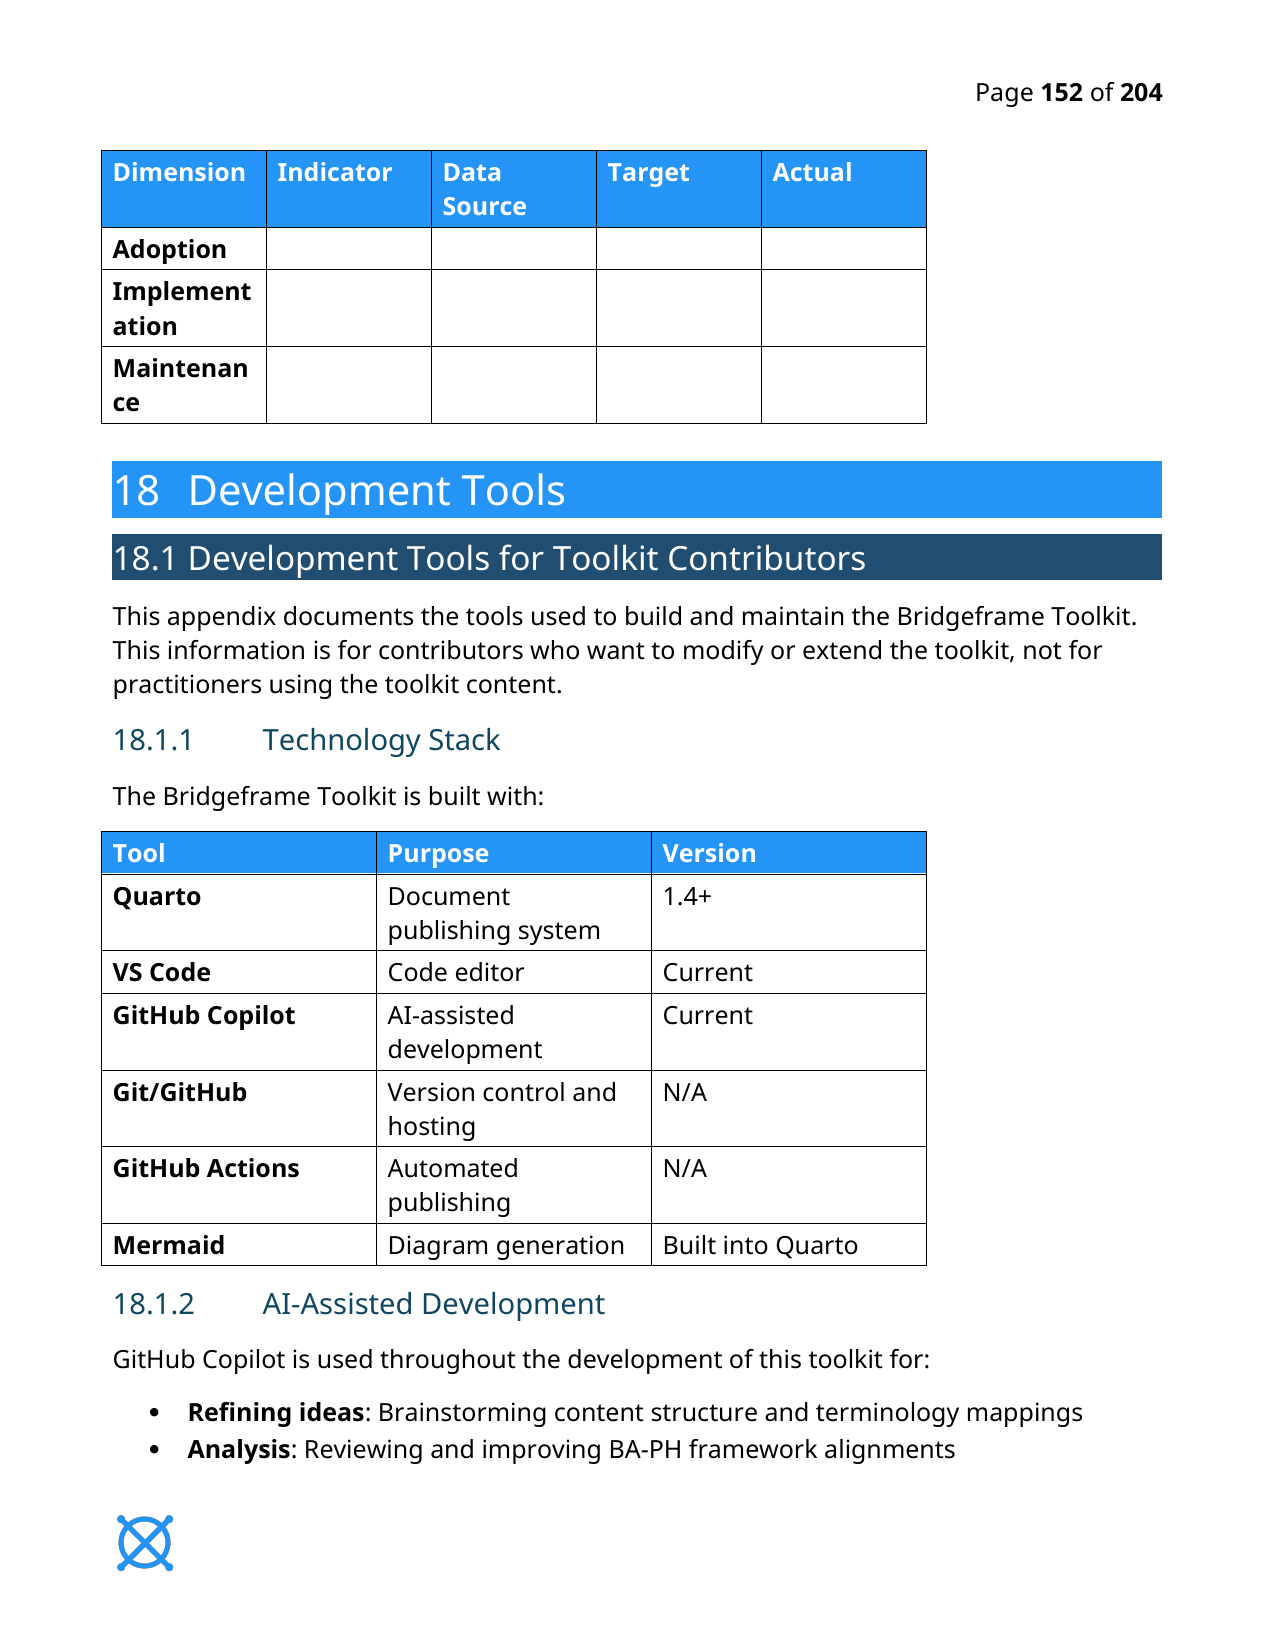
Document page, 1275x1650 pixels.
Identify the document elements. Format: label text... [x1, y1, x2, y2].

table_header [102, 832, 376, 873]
text This appendix documents the tools used to build and maintain the Bridgeframe Toolkit. This information is for contributors who want to modify or extend the toolkit, not for practitioners using the toolkit content. [112, 599, 1162, 701]
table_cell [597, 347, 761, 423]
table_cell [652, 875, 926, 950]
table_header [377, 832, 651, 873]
list Refining ideas: Brainstorming content structure and terminology mappings [150, 1394, 1162, 1428]
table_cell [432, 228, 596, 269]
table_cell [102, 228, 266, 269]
text The Bridgeframe Toolkit is built with: [112, 778, 1162, 812]
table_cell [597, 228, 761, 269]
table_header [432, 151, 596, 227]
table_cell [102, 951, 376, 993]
subtitle Development Tools [112, 461, 1162, 518]
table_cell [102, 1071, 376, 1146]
list Analysis: Reviewing and improving BA-PH framework alignments [150, 1432, 1162, 1466]
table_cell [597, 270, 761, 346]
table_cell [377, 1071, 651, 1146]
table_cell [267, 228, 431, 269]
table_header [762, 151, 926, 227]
subtitle Technology Stack [112, 720, 1162, 759]
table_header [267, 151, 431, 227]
subtitle Development Tools for Toolkit Contributors [112, 534, 1162, 580]
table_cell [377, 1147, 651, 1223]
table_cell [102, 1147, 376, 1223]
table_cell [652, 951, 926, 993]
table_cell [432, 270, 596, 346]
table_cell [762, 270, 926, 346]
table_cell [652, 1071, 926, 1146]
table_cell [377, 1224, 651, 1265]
picture [112, 1511, 177, 1575]
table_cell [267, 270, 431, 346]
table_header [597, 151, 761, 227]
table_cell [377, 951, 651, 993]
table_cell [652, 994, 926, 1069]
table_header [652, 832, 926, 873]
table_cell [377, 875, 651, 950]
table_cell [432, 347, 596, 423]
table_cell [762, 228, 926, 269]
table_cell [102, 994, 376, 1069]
subtitle AI-Assisted Development [112, 1283, 1162, 1323]
text GitHub Copilot is used throughout the development of this toolkit for: [112, 1342, 1162, 1376]
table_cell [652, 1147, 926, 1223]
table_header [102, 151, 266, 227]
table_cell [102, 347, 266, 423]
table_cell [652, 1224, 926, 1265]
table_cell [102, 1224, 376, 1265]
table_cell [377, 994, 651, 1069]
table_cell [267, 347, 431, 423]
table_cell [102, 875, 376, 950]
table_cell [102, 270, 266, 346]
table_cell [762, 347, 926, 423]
